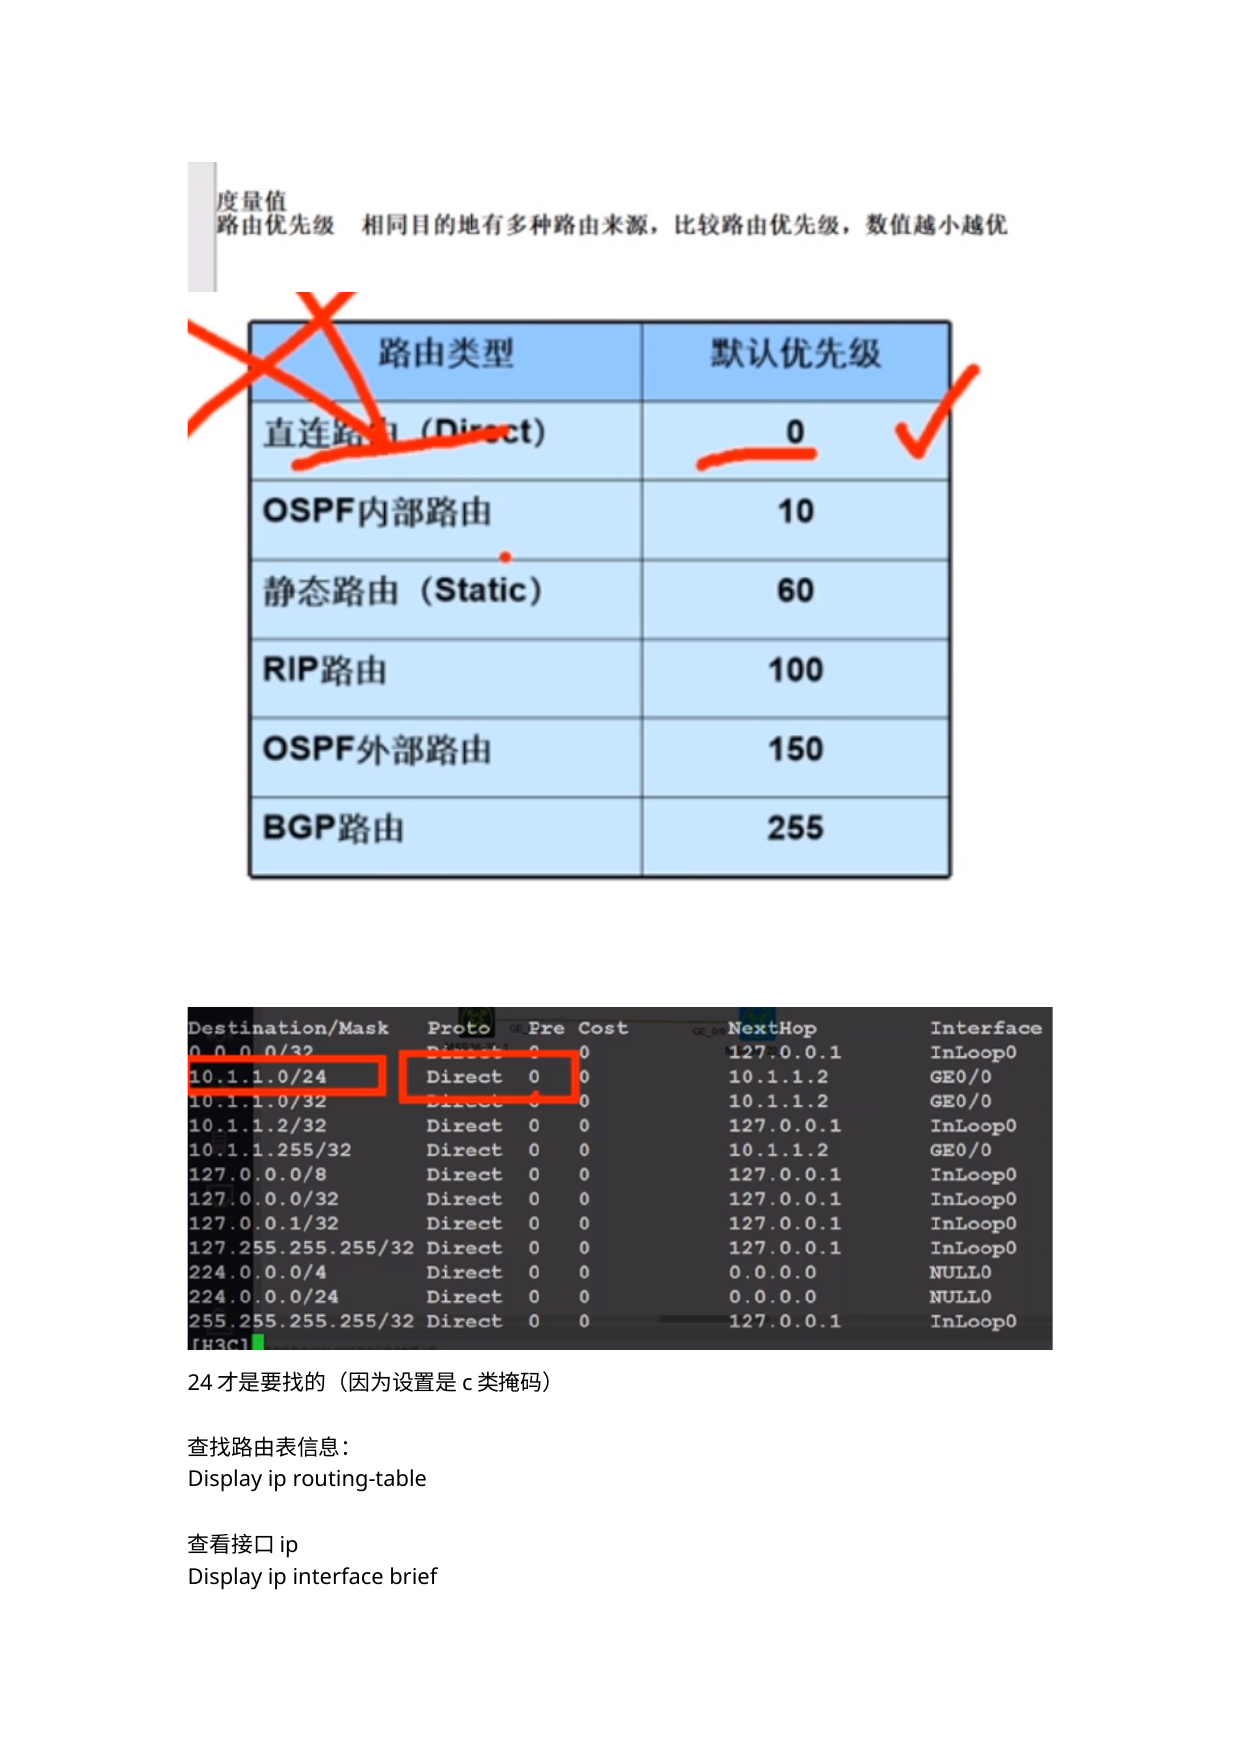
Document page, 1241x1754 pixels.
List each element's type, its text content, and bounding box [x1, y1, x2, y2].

text 24才是要找的（因为设置是c类掩码） [187, 1364, 1053, 1397]
text Display ip interface brief [187, 1559, 1053, 1592]
picture [187, 1007, 1053, 1350]
text 查找路由表信息： [187, 1429, 1053, 1462]
picture [187, 162, 1053, 919]
text Display ip routing-table [187, 1462, 1053, 1494]
text 查看接口ip [187, 1527, 1053, 1559]
